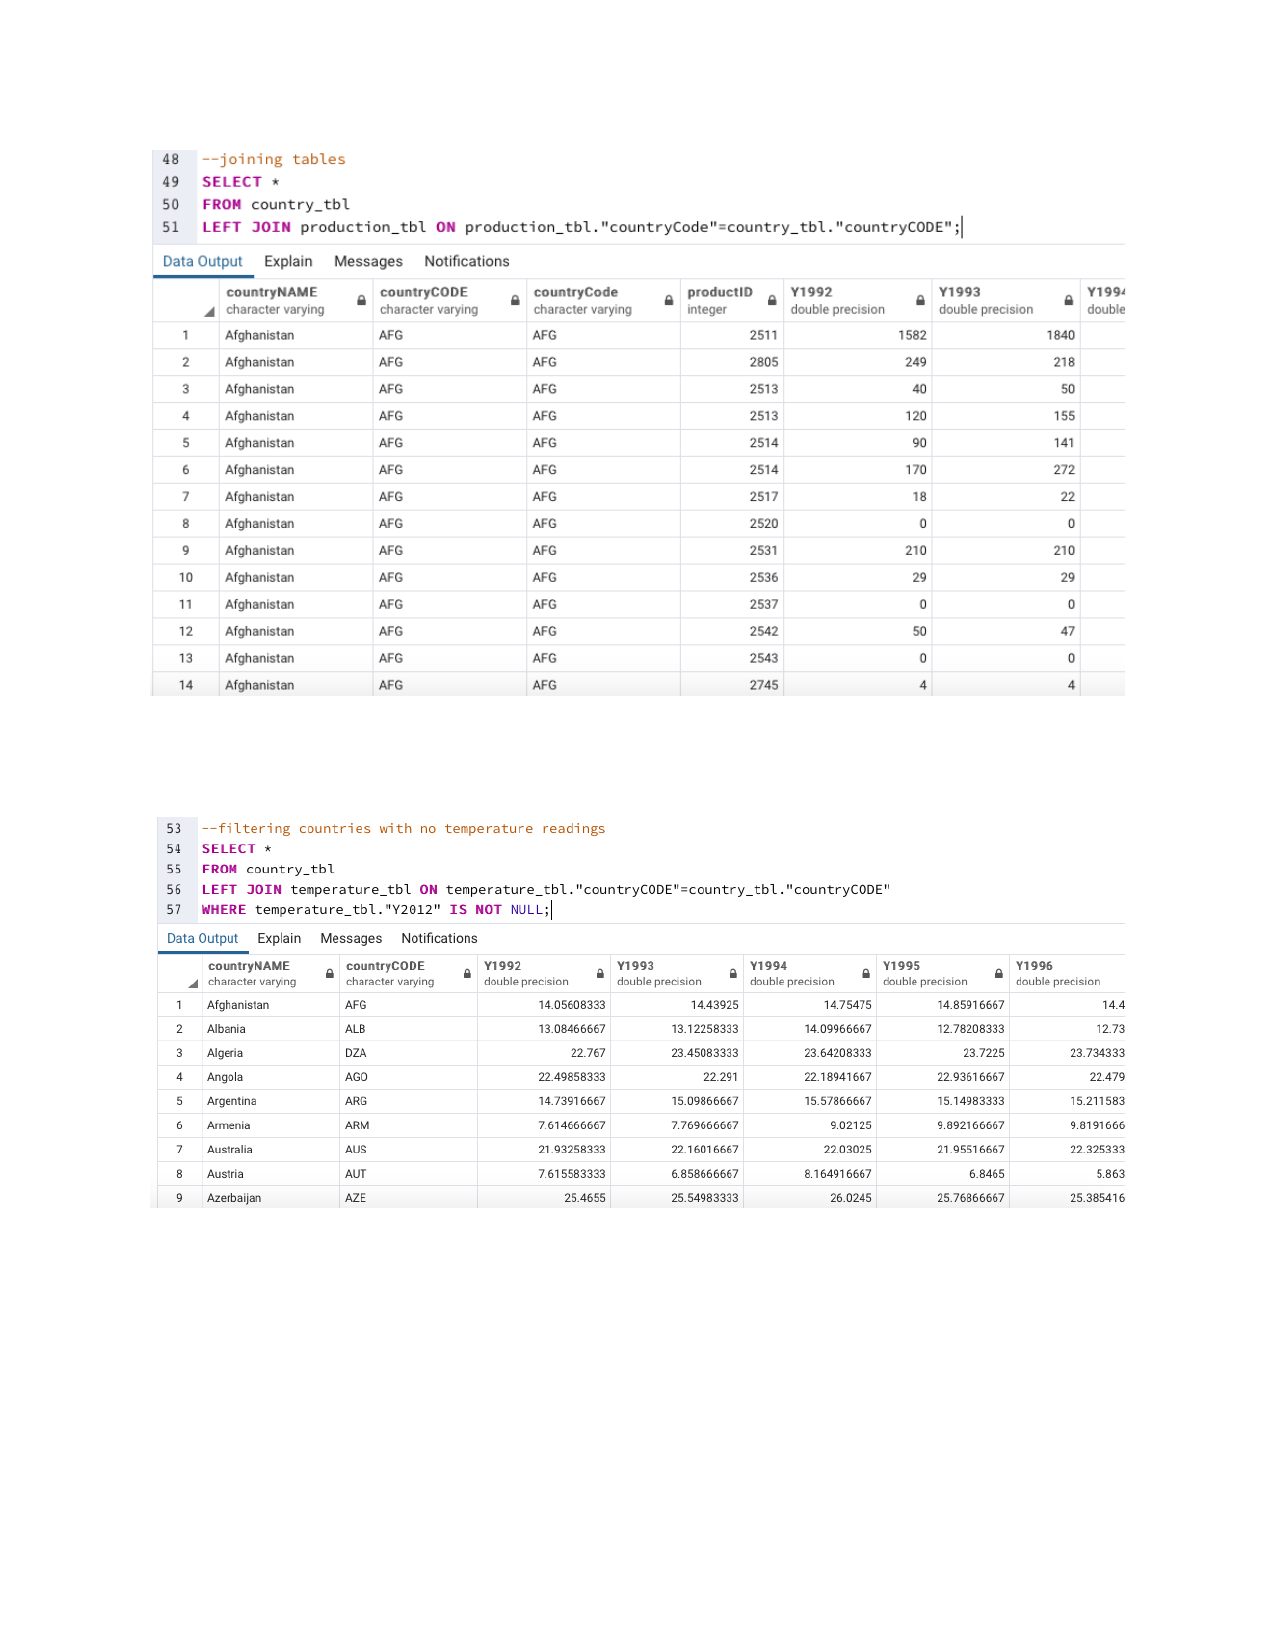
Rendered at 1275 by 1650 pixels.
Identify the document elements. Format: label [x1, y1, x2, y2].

picture [150, 817, 1125, 1208]
picture [150, 150, 1125, 696]
